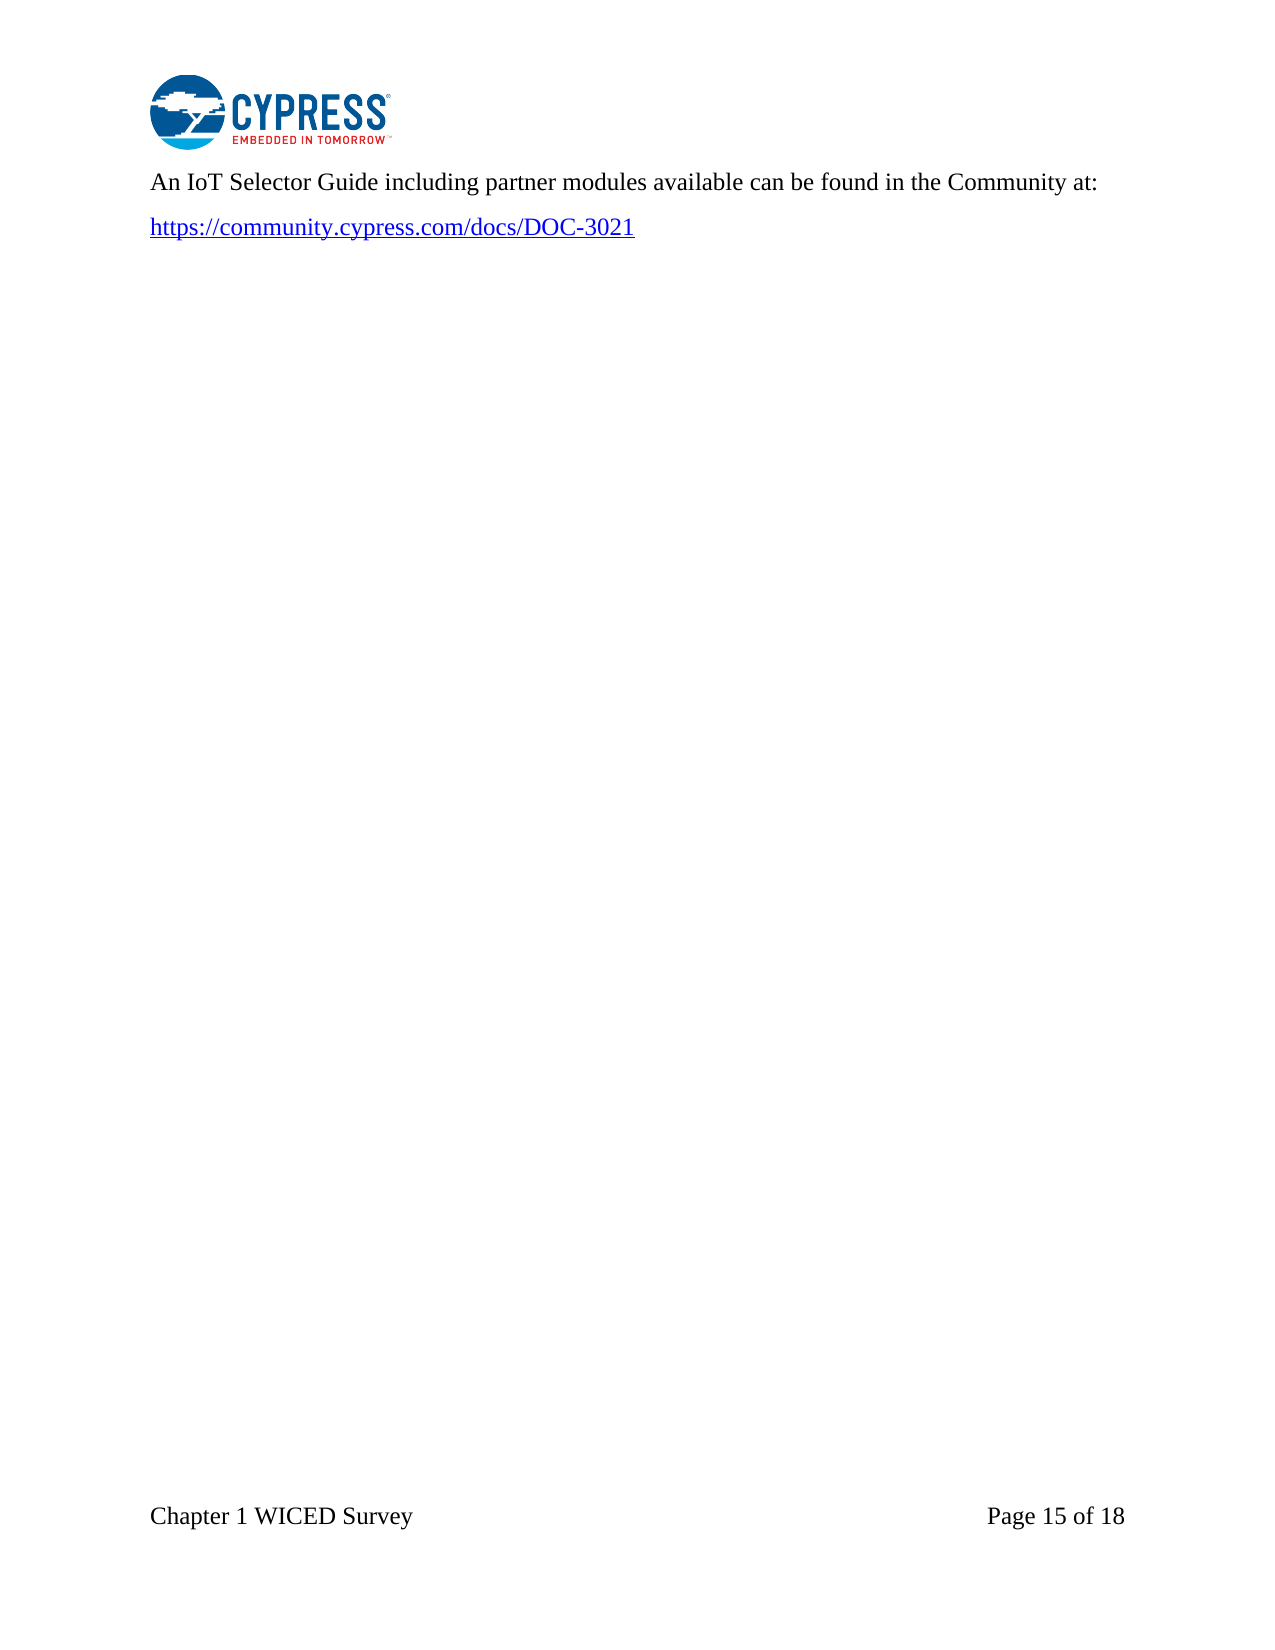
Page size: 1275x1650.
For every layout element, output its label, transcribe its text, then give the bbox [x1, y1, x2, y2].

text https://community.cypress.com/docs/DOC-3021 [150, 212, 1125, 241]
picture [150, 75, 392, 150]
text An IoT Selector Guide including partner modules available can be found in the Community at: [150, 167, 1125, 195]
